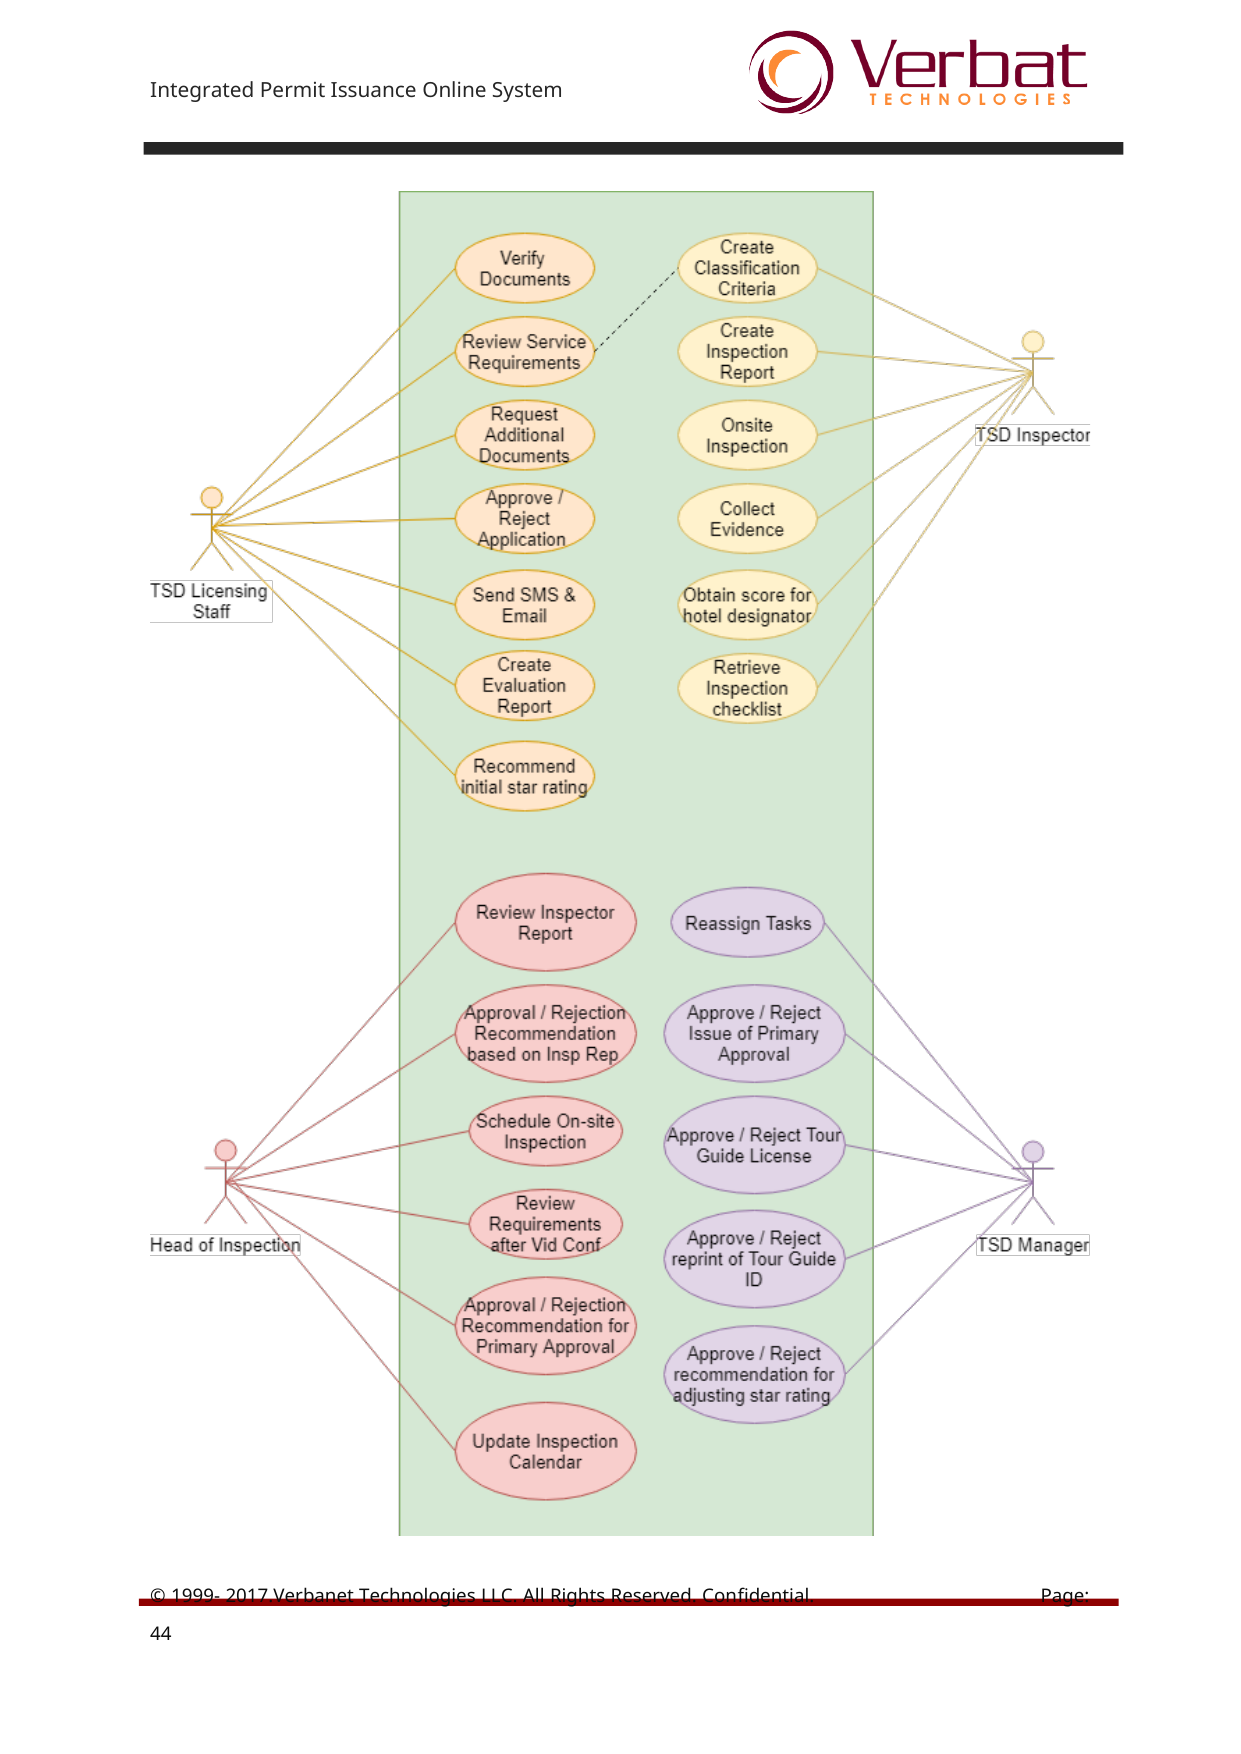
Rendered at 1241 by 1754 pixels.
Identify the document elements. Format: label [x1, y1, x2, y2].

picture [150, 191, 1091, 1536]
picture [745, 26, 1089, 114]
